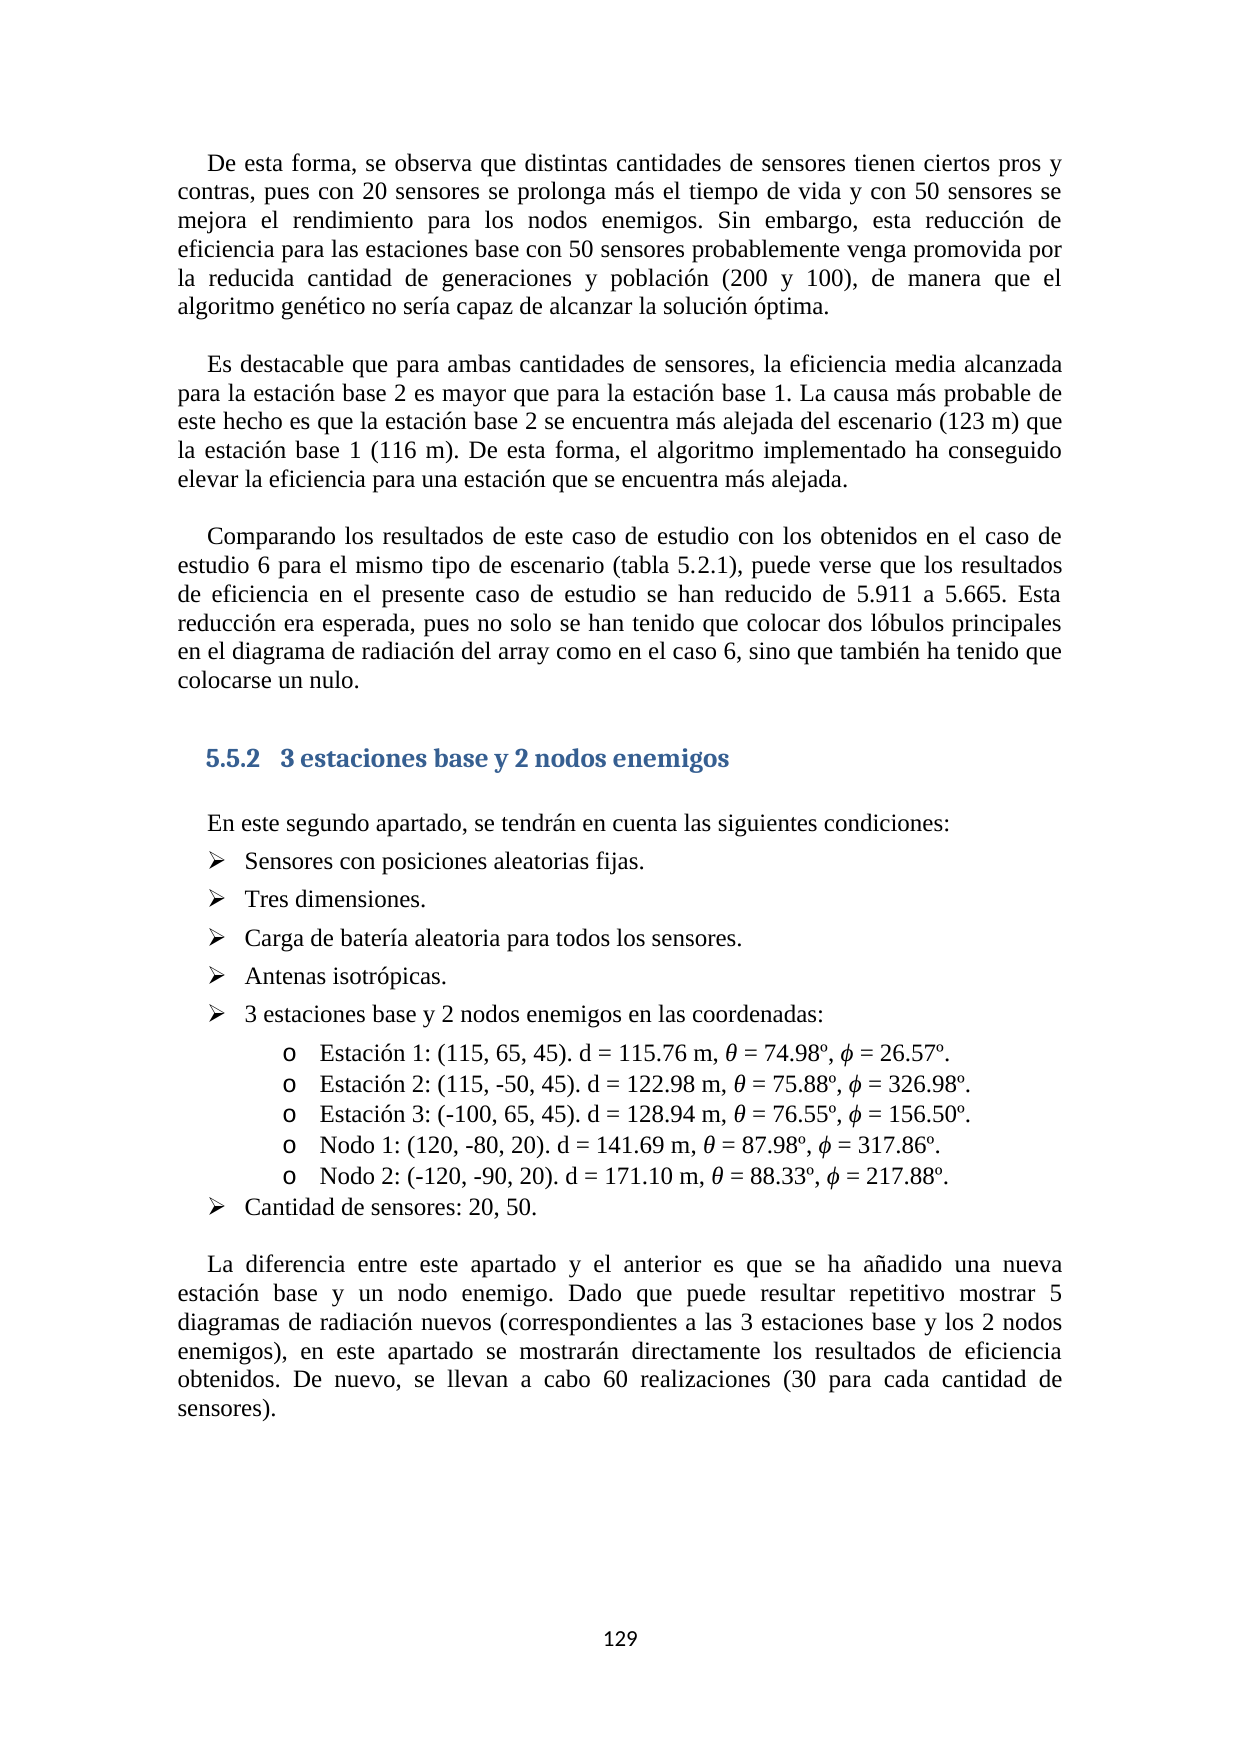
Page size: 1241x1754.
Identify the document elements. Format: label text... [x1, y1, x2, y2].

list Antenas isotrópicas. [207, 961, 1063, 990]
text La diferencia entre este apartado y el anterior es que se ha añadido una nueva estación base y un nodo enemigo. Dado que puede resultar repetitivo mostrar 5 diagramas de radiación nuevos (correspondientes a las 3 estaciones base y los 2 nodos enemigos), en este apartado se mostrarán directamente los resultados de eficiencia obtenidos. De nuevo, se llevan a cabo 60 realizaciones (30 para cada cantidad de sensores). [177, 1249, 1063, 1422]
list 3 estaciones base y 2 nodos enemigos en las coordenadas: [207, 999, 1063, 1028]
list Nodo 1: (120, -80, 20). d = 141.69 m, θ = 87.98º, ϕ = 317.86º. [282, 1130, 1063, 1161]
text En este segundo apartado, se tendrán en cuenta las siguientes condiciones: [177, 808, 1063, 837]
list Estación 1: (115, 65, 45). d = 115.76 m, θ = 74.98º, ϕ = 26.57º. [282, 1038, 1063, 1069]
list Estación 3: (-100, 65, 45). d = 128.94 m, θ = 76.55º, ϕ = 156.50º. [282, 1099, 1063, 1130]
text Es destacable que para ambas cantidades de sensores, la eficiencia media alcanzada para la estación base 2 es mayor que para la estación base 1. La causa más probable de este hecho es que la estación base 2 se encuentra más alejada del escenario (123 m) que la estación base 1 (116 m). De esta forma, el algoritmo implementado ha conseguido elevar la eficiencia para una estación que se encuentra más alejada. [177, 349, 1063, 493]
list Carga de batería aleatoria para todos los sensores. [207, 923, 1063, 952]
text De esta forma, se observa que distintas cantidades de sensores tienen ciertos pros y contras, pues con 20 sensores se prolonga más el tiempo de vida y con 50 sensores se mejora el rendimiento para los nodos enemigos. Sin embargo, esta reducción de eficiencia para las estaciones base con 50 sensores probablemente venga promovida por la reducida cantidad de generaciones y población (200 y 100), de manera que el algoritmo genético no sería capaz de alcanzar la solución óptima. [177, 148, 1063, 320]
list Cantidad de sensores: 20, 50. [207, 1192, 1063, 1221]
list Tres dimensiones. [207, 884, 1063, 913]
list Estación 2: (115, -50, 45). d = 122.98 m, θ = 75.88º, ϕ = 326.98º. [282, 1069, 1063, 1099]
subtitle 3 estaciones base y 2 nodos enemigos [206, 743, 1063, 774]
list Nodo 2: (-120, -90, 20). d = 171.10 m, θ = 88.33º, ϕ = 217.88º. [282, 1161, 1063, 1192]
text Comparando los resultados de este caso de estudio con los obtenidos en el caso de estudio 6 para el mismo tipo de escenario (tabla 5.2.1), puede verse que los resultados de eficiencia en el presente caso de estudio se han reducido de 5.911 a 5.665. Esta reducción era esperada, pues no solo se han tenido que colocar dos lóbulos principales en el diagrama de radiación del array como en el caso 6, sino que también ha tenido que colocarse un nulo. [177, 521, 1063, 694]
list Sensores con posiciones aleatorias fijas. [207, 846, 1063, 875]
